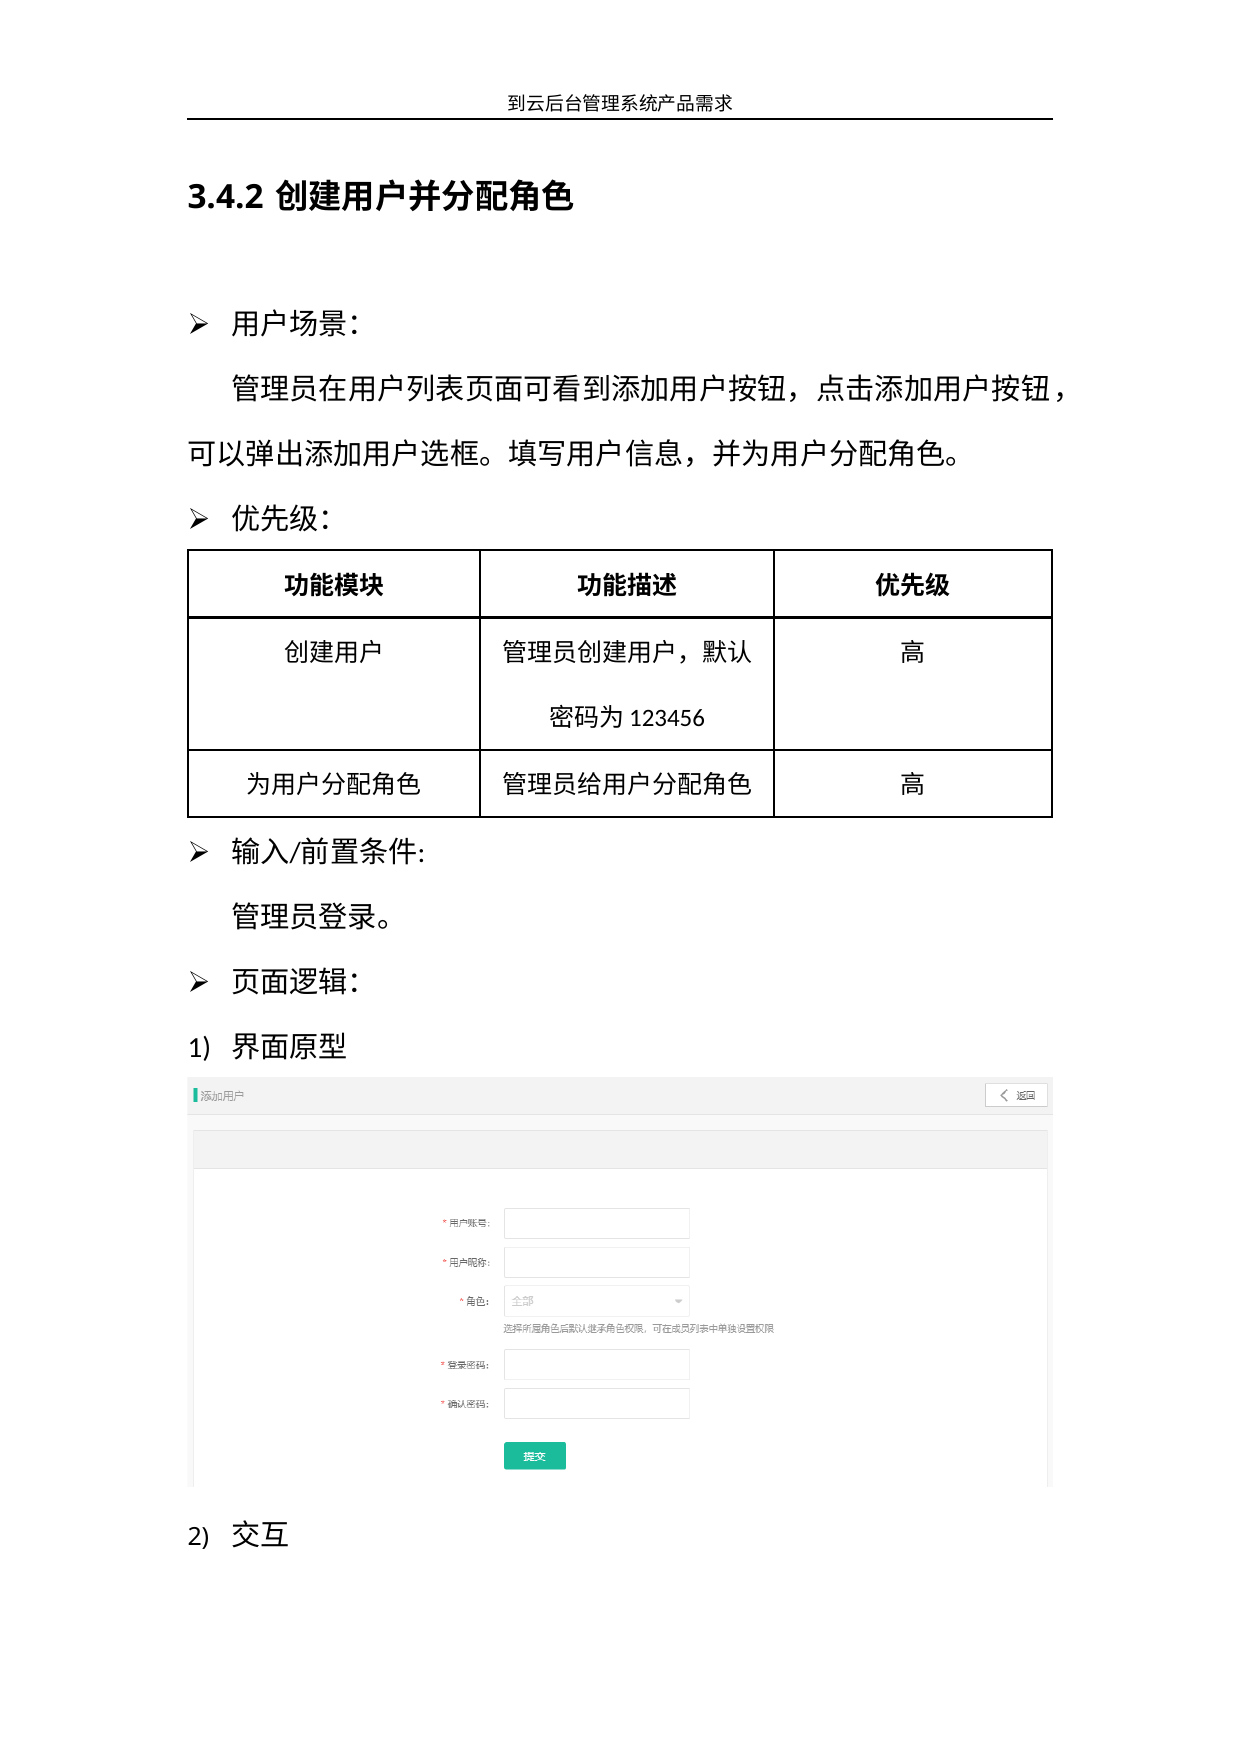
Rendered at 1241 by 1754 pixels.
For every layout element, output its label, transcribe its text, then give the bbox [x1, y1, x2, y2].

table_header 优先级 [775, 551, 1051, 616]
subtitle 创建用户并分配角色 [187, 162, 1053, 227]
table_cell 高 [775, 751, 1051, 816]
list 界面原型 [187, 1013, 1053, 1077]
text 管理员登录。 [187, 883, 1053, 948]
picture [187, 1077, 1053, 1487]
table_header 功能描述 [481, 551, 773, 616]
list 页面逻辑： [187, 948, 1053, 1013]
table_cell 管理员给用户分配角色 [481, 751, 773, 816]
list 优先级： [187, 484, 1053, 549]
list 输入/前置条件: [187, 818, 1053, 883]
list 用户场景： [187, 289, 1053, 354]
table_cell 为用户分配角色 [189, 751, 479, 816]
table_header 功能模块 [189, 551, 479, 616]
table_cell 管理员创建用户，默认密码为123456 [481, 619, 773, 748]
list 交互 [187, 1500, 1053, 1565]
table_cell 高 [775, 619, 1051, 748]
table_cell 创建用户 [189, 619, 479, 748]
text 管理员在用户列表页面可看到添加用户按钮，点击添加用户按钮，可以弹出添加用户选框。填写用户信息，并为用户分配角色。 [187, 354, 1053, 484]
